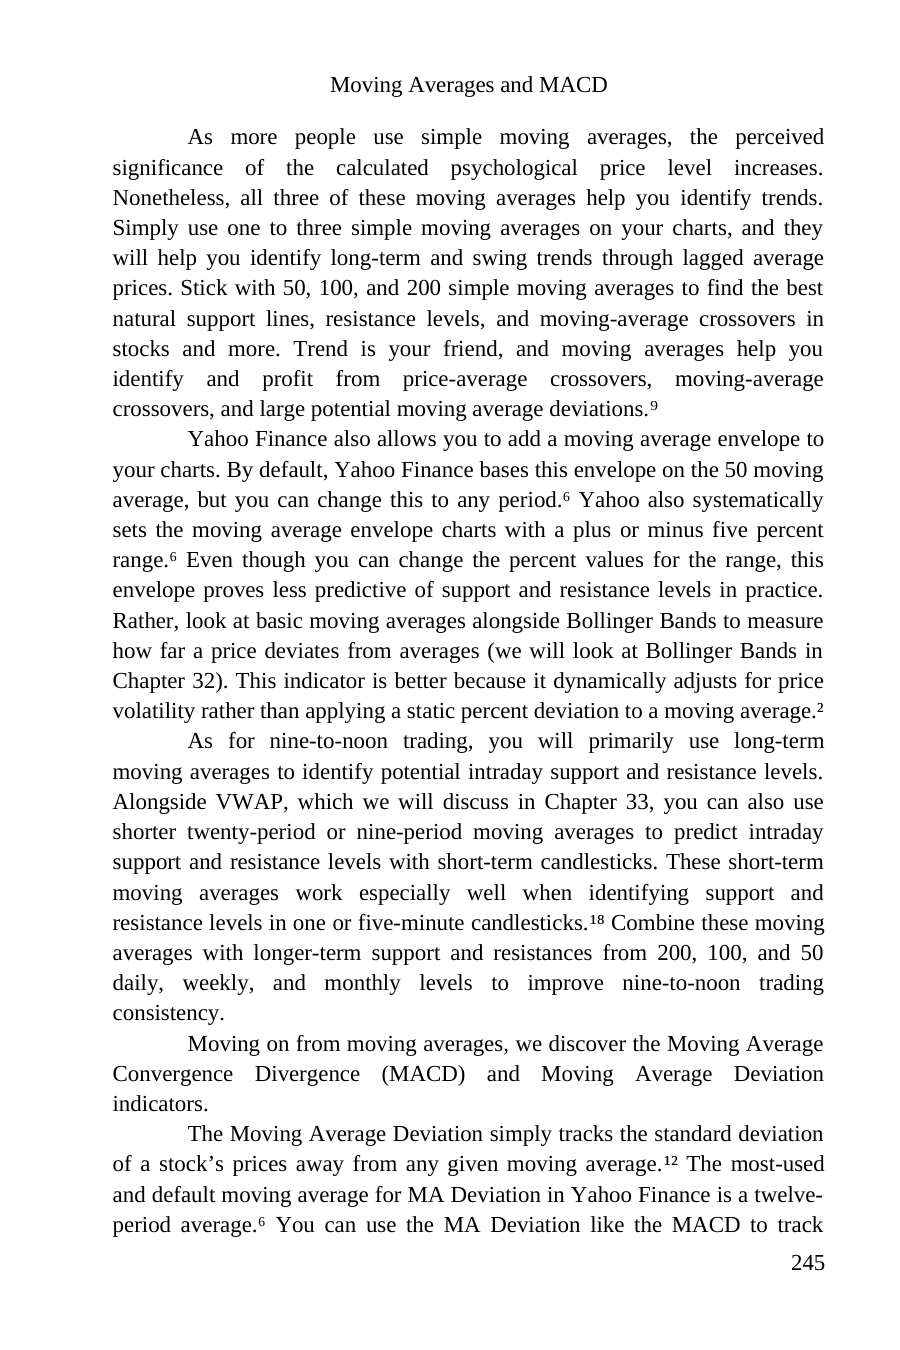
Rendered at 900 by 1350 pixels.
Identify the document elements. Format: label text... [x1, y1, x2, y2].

text As more people use simple moving averages, the perceived significance of the calculated psychological price level increases. Nonetheless, all three of these moving averages help you identify trends. Simply use one to three simple moving averages on your charts, and they will help you identify long-term and swing trends through lagged average prices. Stick with 50, 100, and 200 simple moving averages to find the best natural support lines, resistance levels, and moving-average crossovers in stocks and more. Trend is your friend, and moving averages help you identify and profit from price-average crossovers, moving-average crossovers, and large potential moving average deviations.⁹ [112, 123, 825, 422]
text As for nine-to-noon trading, you will primarily use long-term moving averages to identify potential intraday support and resistance levels. Alongside VWAP, which we will discuss in Chapter 33, you can also use shorter twenty-period or nine-period moving averages to predict intraday support and resistance levels with short-term candlesticks. These short-term moving averages work especially well when identifying support and resistance levels in one or five-minute candlesticks.¹⁸ Combine these moving averages with longer-term support and resistances from 200, 100, and 50 daily, weekly, and monthly levels to improve nine-to-noon trading consistency. [112, 728, 825, 1026]
text Yahoo Finance also allows you to add a moving average envelope to your charts. By default, Yahoo Finance bases this envelope on the 50 moving average, but you can change this to any period.⁶ Yahoo also systematically sets the moving average envelope charts with a plus or minus five percent range.⁶ Even though you can change the percent values for the range, this envelope proves less predictive of support and resistance levels in practice. Rather, look at basic moving averages alongside Bollinger Bands to measure how far a price deviates from averages (we will look at Bollinger Bands in Chapter 32). This indicator is better because it dynamically adjusts for price volatility rather than applying a static percent deviation to a moving average.² [112, 426, 825, 724]
text Moving on from moving averages, we discover the Moving Average Convergence Divergence (MACD) and Moving Average Deviation indicators. [112, 1030, 825, 1116]
